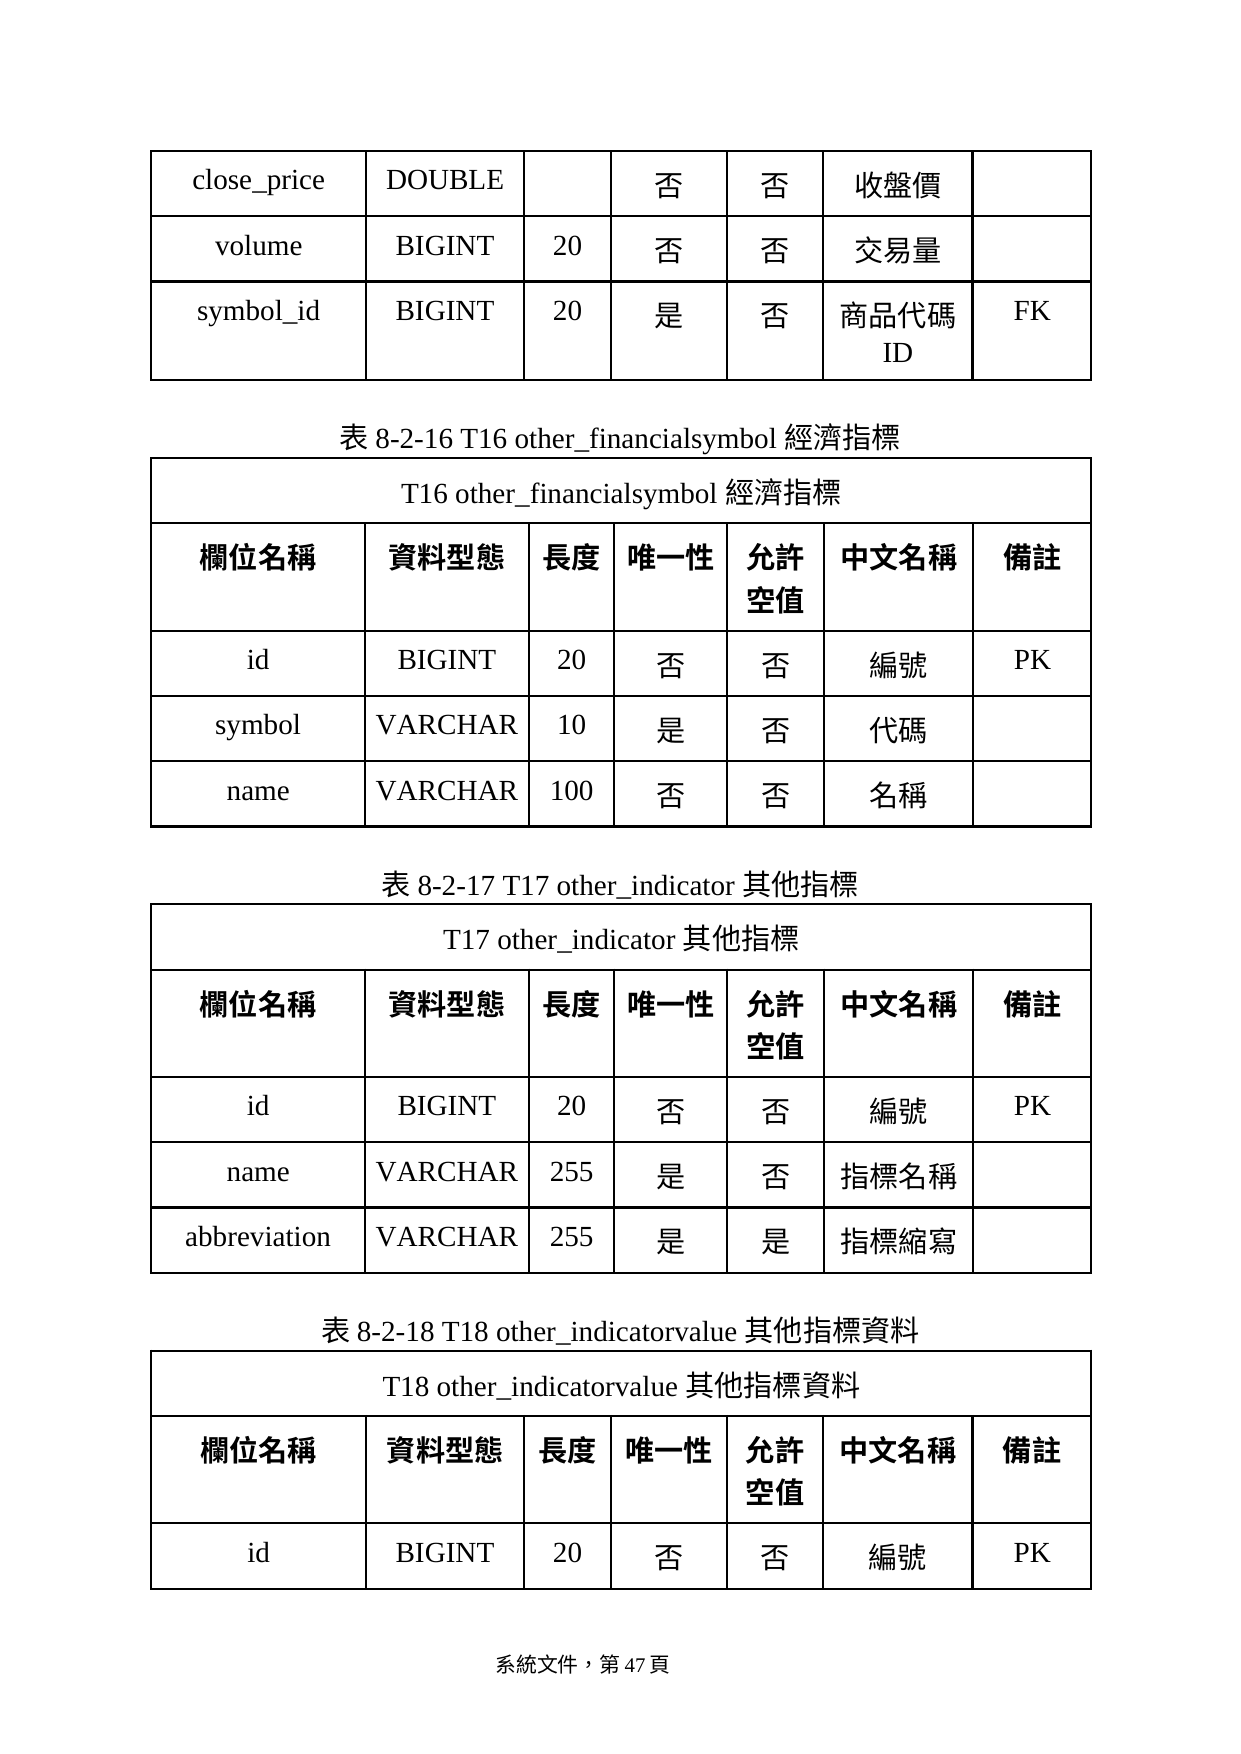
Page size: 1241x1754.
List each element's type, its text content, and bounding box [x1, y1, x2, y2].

table_cell volume [152, 217, 365, 280]
table_cell 唯一性 [615, 971, 726, 1076]
table_cell BIGINT [367, 283, 523, 379]
table_cell 編號 [825, 1078, 972, 1141]
table_cell close_price [152, 152, 365, 215]
table_cell VARCHAR [366, 1209, 528, 1272]
table_cell [974, 762, 1090, 825]
table_cell 否 [615, 1078, 726, 1141]
table_cell 是 [615, 1143, 726, 1206]
table_cell 備註 [974, 524, 1090, 630]
table_cell 中文名稱 [825, 971, 972, 1076]
table_cell 20 [530, 1078, 613, 1141]
table_cell [974, 697, 1090, 760]
table_cell 指標縮寫 [825, 1209, 972, 1272]
text 表 8-2-18 T18 other_indicatorvalue 其他指標資料 [150, 1307, 1090, 1349]
table_cell 否 [612, 152, 726, 215]
table_cell 是 [615, 1209, 726, 1272]
table_header T17 other_indicator 其他指標 [152, 905, 1090, 968]
text 表 8-2-17 T17 other_indicator 其他指標 [150, 861, 1090, 903]
table_cell [974, 1209, 1090, 1272]
table_cell FK [974, 283, 1090, 379]
table_cell 備註 [974, 1417, 1090, 1522]
table_cell 長度 [530, 971, 613, 1076]
table_cell 資料型態 [366, 524, 528, 630]
table_cell BIGINT [367, 1524, 523, 1587]
table_cell 交易量 [824, 217, 971, 280]
table_cell 名稱 [825, 762, 972, 825]
table_cell id [152, 1078, 364, 1141]
table_cell 指標名稱 [825, 1143, 972, 1206]
table_cell 否 [728, 762, 823, 825]
table_cell 資料型態 [367, 1417, 523, 1522]
table_cell 欄位名稱 [152, 971, 364, 1076]
table_cell 允許空值 [728, 524, 823, 630]
table_cell 編號 [825, 632, 972, 695]
table_cell 否 [728, 1143, 823, 1206]
table_cell PK [974, 1524, 1090, 1587]
table_cell PK [974, 1078, 1090, 1141]
table_cell 長度 [525, 1417, 610, 1522]
table_cell 否 [728, 283, 822, 379]
table_cell PK [974, 632, 1090, 695]
table_cell 否 [728, 632, 823, 695]
table_cell 唯一性 [612, 1417, 726, 1522]
table_cell 20 [530, 632, 613, 695]
table_cell symbol_id [152, 283, 365, 379]
table_cell [974, 152, 1090, 215]
table_cell BIGINT [366, 632, 528, 695]
table_cell 允許空值 [728, 971, 823, 1076]
table_cell 唯一性 [615, 524, 726, 630]
table_cell BIGINT [367, 217, 523, 280]
table_cell VARCHAR [366, 1143, 528, 1206]
table_cell 備註 [974, 971, 1090, 1076]
table_cell 否 [615, 632, 726, 695]
table_cell 否 [728, 1078, 823, 1141]
table_cell 否 [615, 762, 726, 825]
text 表 8-2-16 T16 other_financialsymbol 經濟指標 [150, 415, 1090, 457]
table_cell 否 [728, 217, 822, 280]
table_cell 255 [530, 1209, 613, 1272]
table_cell 代碼 [825, 697, 972, 760]
table_cell symbol [152, 697, 364, 760]
table_cell 20 [525, 283, 610, 379]
table_header T16 other_financialsymbol 經濟指標 [152, 459, 1090, 522]
table_cell id [152, 1524, 365, 1587]
table_cell 欄位名稱 [152, 1417, 365, 1522]
table_cell 否 [728, 1524, 822, 1587]
table_cell 編號 [824, 1524, 971, 1587]
table_cell 商品代碼 ID [824, 283, 971, 379]
table_cell 中文名稱 [824, 1417, 971, 1522]
table_cell 收盤價 [824, 152, 971, 215]
table_cell 中文名稱 [825, 524, 972, 630]
table_cell 允許空值 [728, 1417, 822, 1522]
table_cell id [152, 632, 364, 695]
table_cell 否 [612, 1524, 726, 1587]
table_cell abbreviation [152, 1209, 364, 1272]
table_cell 是 [728, 1209, 823, 1272]
table_cell VARCHAR [366, 762, 528, 825]
table_cell 20 [525, 1524, 610, 1587]
table_cell name [152, 762, 364, 825]
table_cell 100 [530, 762, 613, 825]
table_cell [974, 217, 1090, 280]
table_cell 否 [728, 152, 822, 215]
table_cell 是 [612, 283, 726, 379]
table_cell 10 [530, 697, 613, 760]
table_cell 否 [728, 697, 823, 760]
table_cell DOUBLE [367, 152, 523, 215]
table_cell 長度 [530, 524, 613, 630]
table_cell VARCHAR [366, 697, 528, 760]
table_cell 欄位名稱 [152, 524, 364, 630]
table_cell 255 [530, 1143, 613, 1206]
table_cell [525, 152, 610, 215]
table_cell name [152, 1143, 364, 1206]
table_cell BIGINT [366, 1078, 528, 1141]
table_cell 20 [525, 217, 610, 280]
table_cell 否 [612, 217, 726, 280]
table_cell 是 [615, 697, 726, 760]
table_cell 資料型態 [366, 971, 528, 1076]
table_cell [974, 1143, 1090, 1206]
table_header T18 other_indicatorvalue 其他指標資料 [152, 1352, 1090, 1415]
